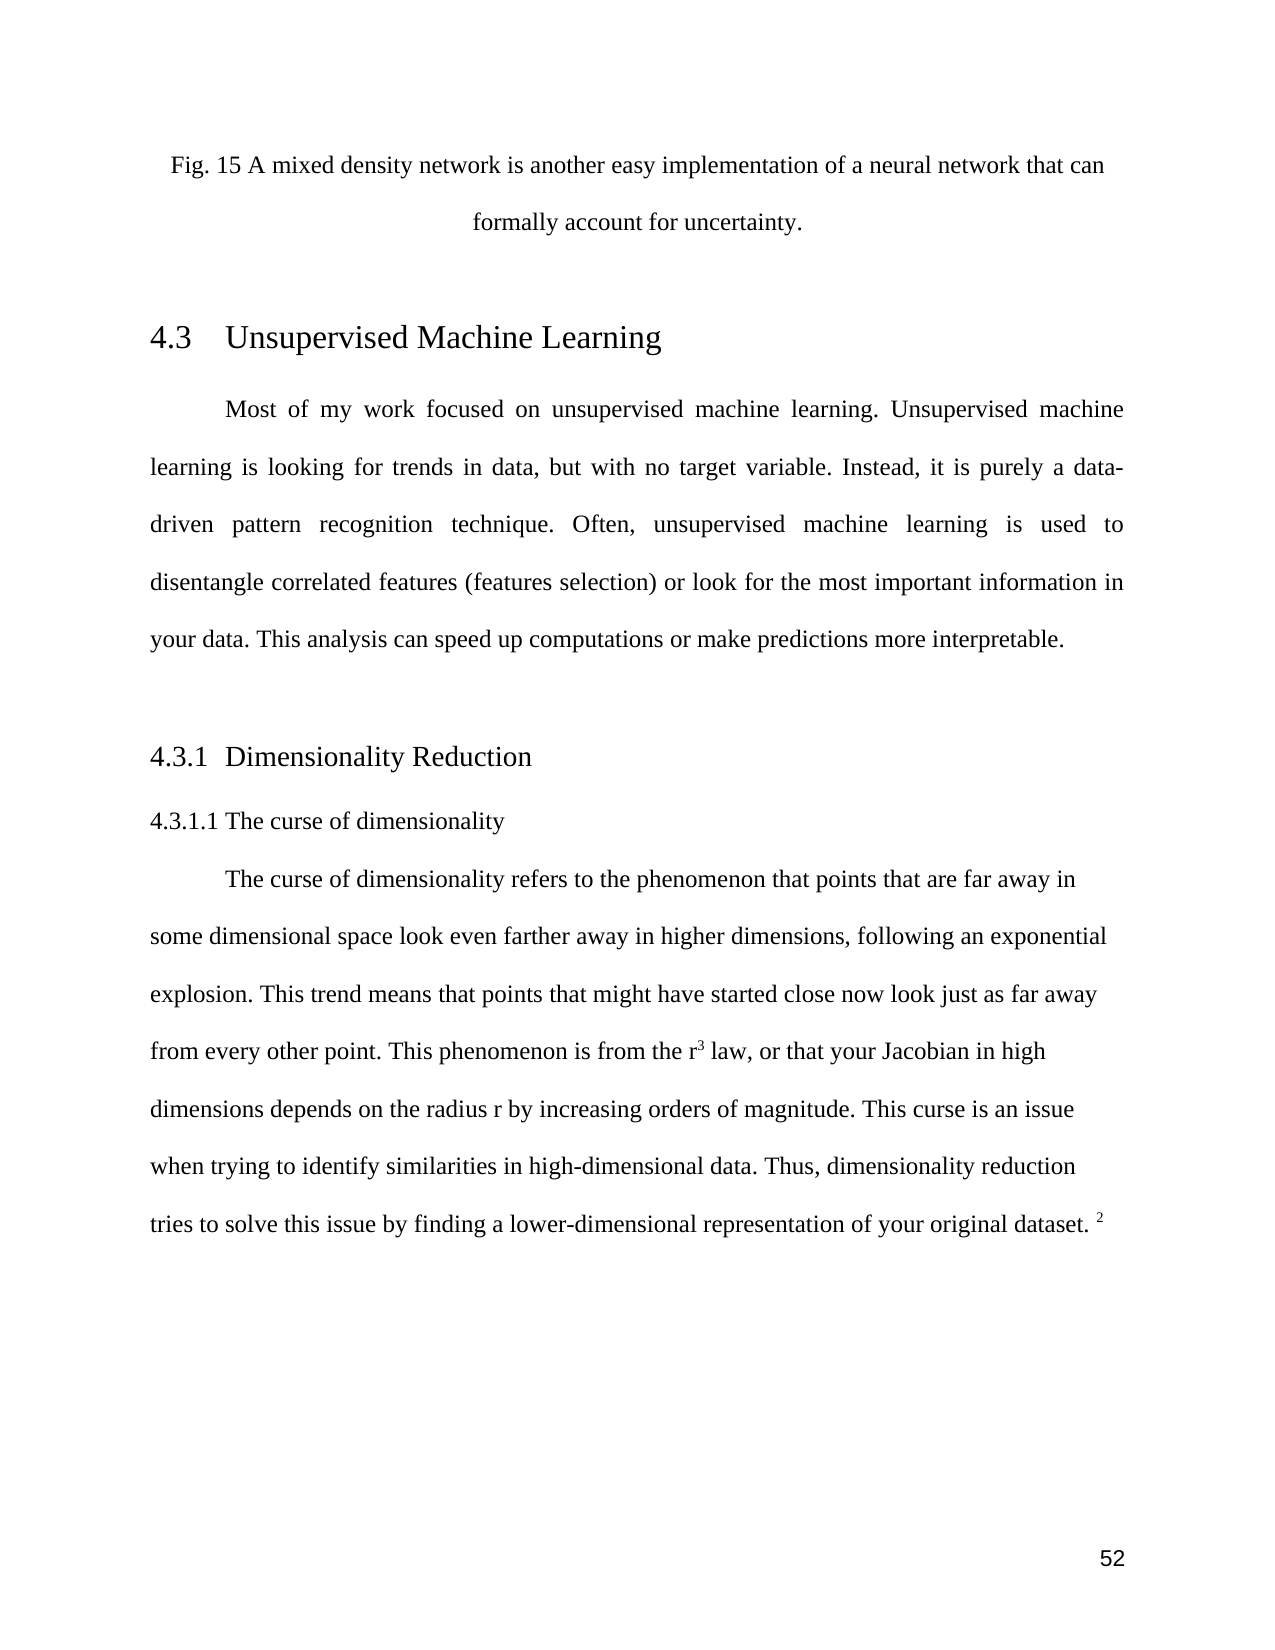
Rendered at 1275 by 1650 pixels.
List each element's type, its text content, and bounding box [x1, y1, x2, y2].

text Fig. 15 A mixed density network is another easy implementation of a neural network that can formally account for uncertainty. [150, 150, 1125, 236]
list Dimensionality Reduction [150, 739, 1125, 773]
list Unsupervised Machine Learning [150, 318, 1125, 356]
text Most of my work focused on unsupervised machine learning. Unsupervised machine learning is looking for trends in data, but with no target variable. Instead, it is purely a data-driven pattern recognition technique. Often, unsupervised machine learning is used to disentangle correlated features (features selection) or look for the most important information in your data. This analysis can speed up computations or make predictions more interpretable. [150, 394, 1125, 653]
text The curse of dimensionality refers to the phenomenon that points that are far away in some dimensional space look even farther away in higher dimensions, following an exponential explosion. This trend means that points that might have started close now look just as far away from every other point. This phenomenon is from the r3 law, or that your Jacobian in high dimensions depends on the radius r by increasing orders of magnitude. This curse is an issue when trying to identify similarities in high-dimensional data. Thus, dimensionality reduction tries to solve this issue by finding a lower-dimensional representation of your original dataset. 2 [150, 864, 1125, 1238]
list The curse of dimensionality [150, 806, 1125, 835]
